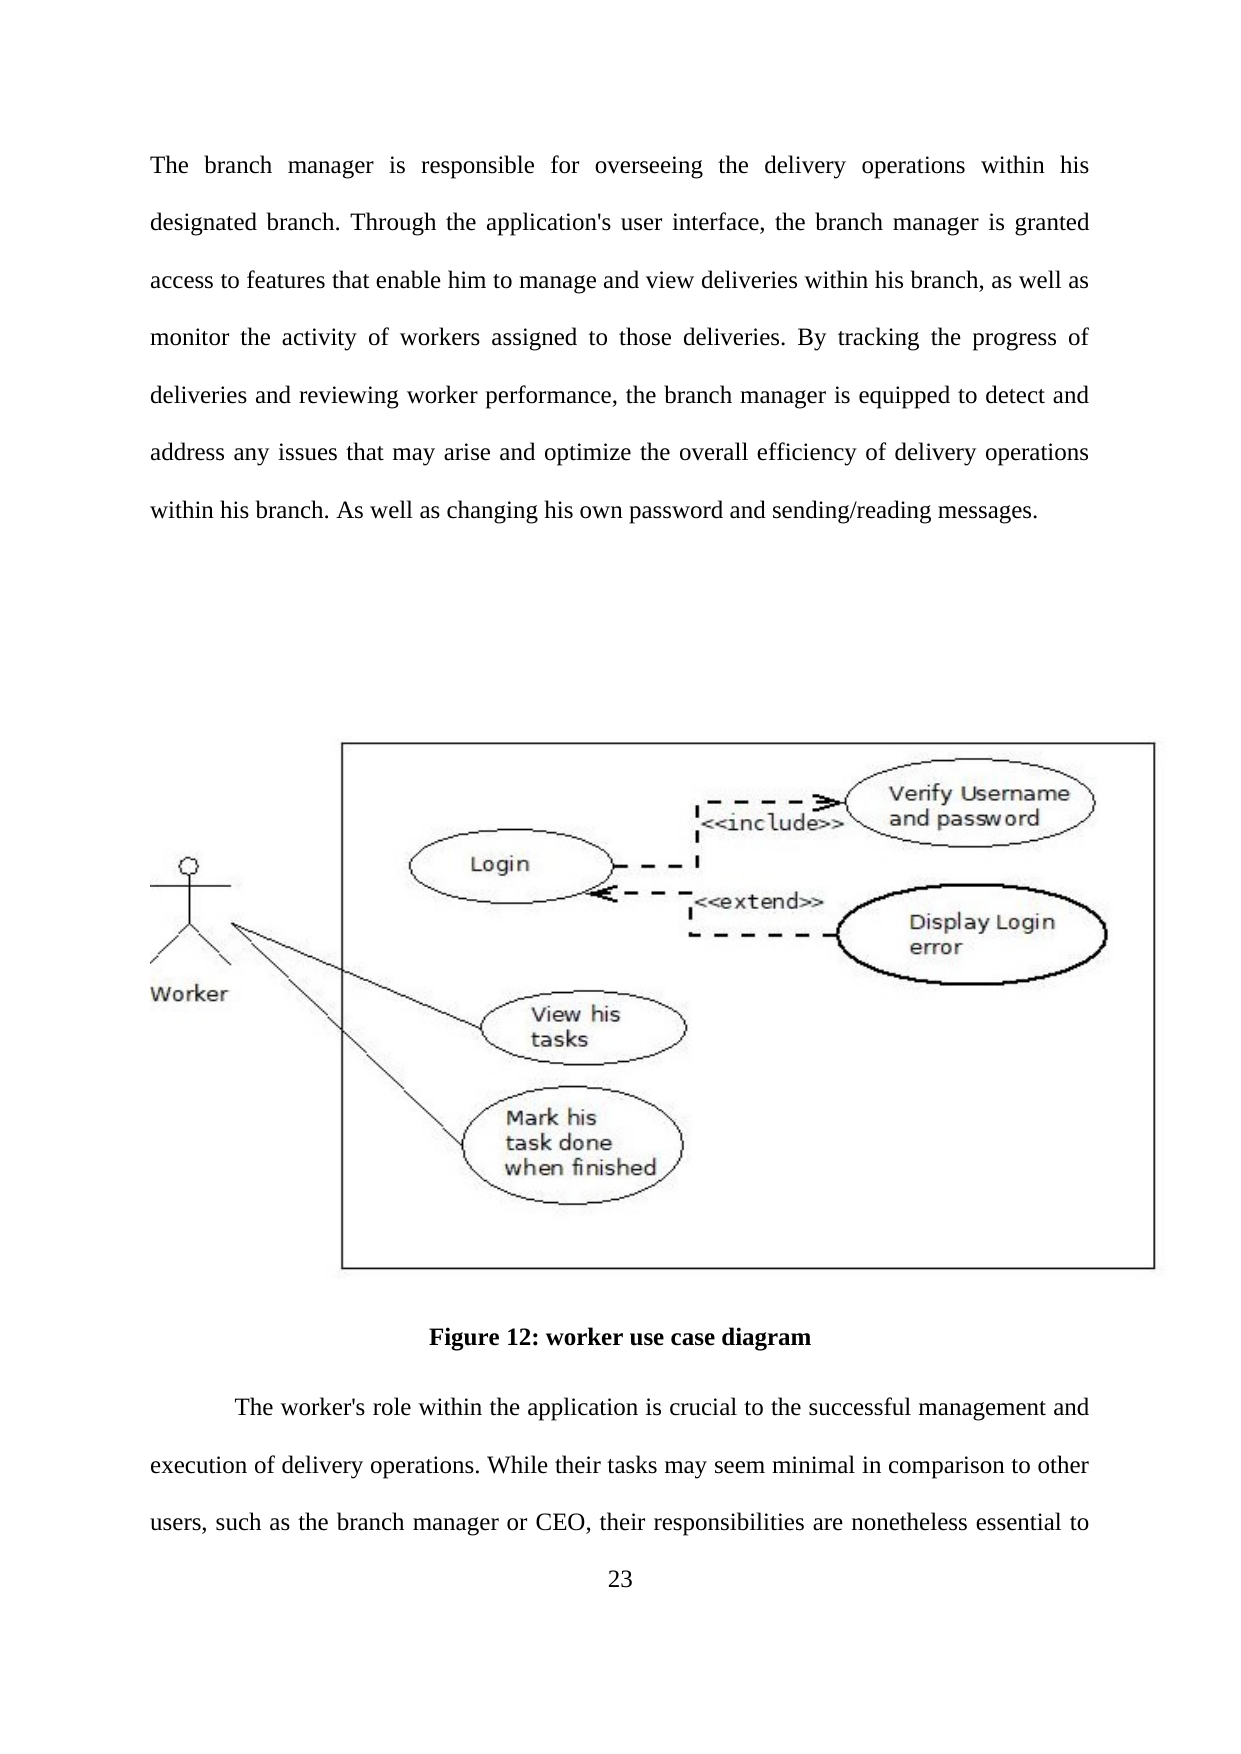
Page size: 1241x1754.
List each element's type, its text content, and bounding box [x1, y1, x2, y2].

text Figure 12: worker use case diagram [150, 1322, 1090, 1351]
picture [150, 725, 1169, 1282]
text The branch manager is responsible for overseeing the delivery operations within his designated branch. Through the application's user interface, the branch manager is granted access to features that enable him to manage and view deliveries within his branch, as well as monitor the activity of workers assigned to those deliveries. By tracking the progress of deliveries and reviewing worker performance, the branch manager is equipped to detect and address any issues that may arise and optimize the overall efficiency of delivery operations within his branch. As well as changing his own password and sending/reading messages. [150, 150, 1090, 524]
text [150, 1392, 1090, 1536]
